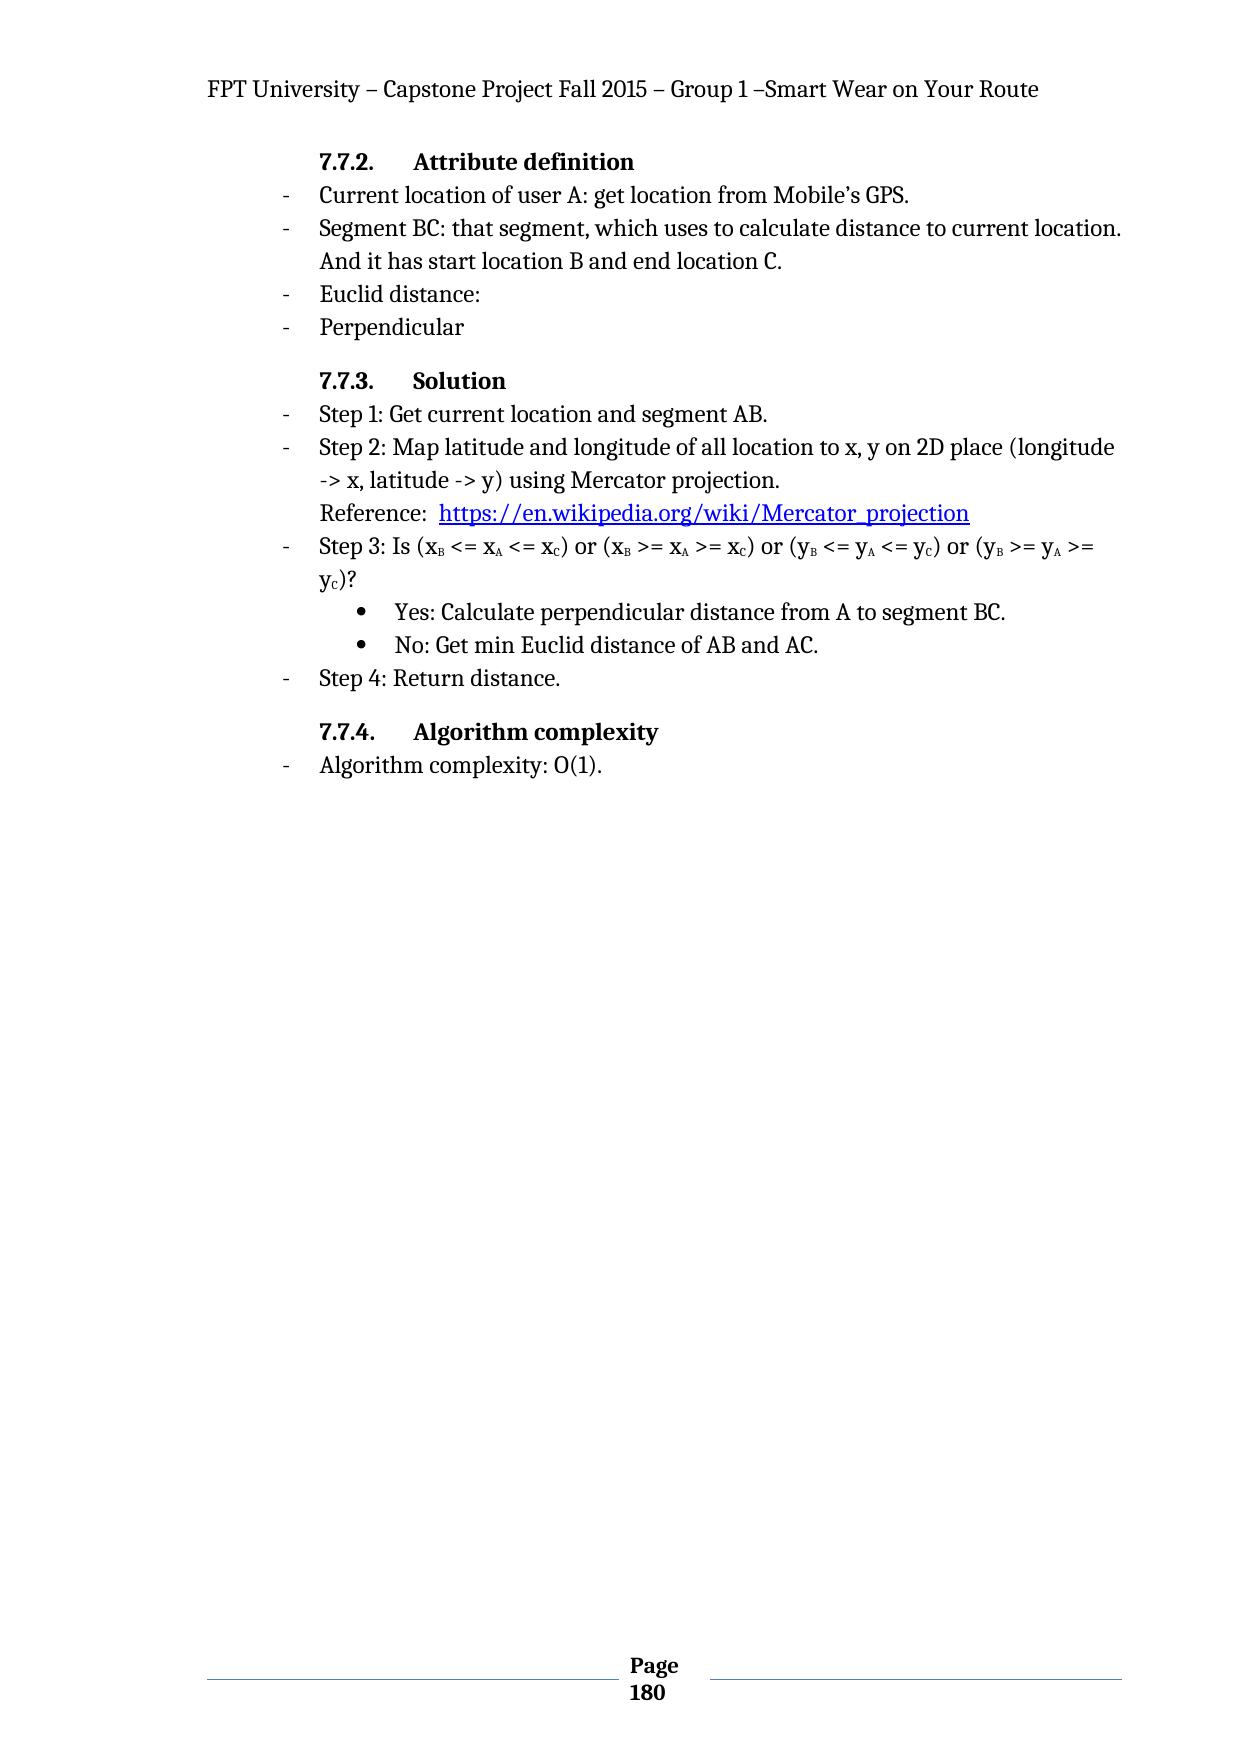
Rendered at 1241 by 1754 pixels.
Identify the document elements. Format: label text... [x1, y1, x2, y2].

list Current location of user A: get location from Mobile’s GPS. [282, 181, 1122, 209]
list Yes: Calculate perpendicular distance from A to segment BC. [357, 598, 1122, 627]
subtitle Algorithm complexity [319, 718, 1122, 746]
list Step 1: Get current location and segment AB. [282, 400, 1122, 428]
list Step 2: Map latitude and longitude of all location to x, y on 2D place (longitude -> x, latitude -> y) using Mercator projection. [282, 433, 1122, 494]
list No: Get min Euclid distance of AB and AC. [357, 631, 1122, 659]
subtitle Solution [319, 367, 1122, 395]
subtitle Attribute definition [319, 148, 1122, 176]
list Step 4: Return distance. [282, 664, 1122, 693]
list Algorithm complexity: O(1). [282, 751, 1122, 779]
list Segment BC: that segment, which uses to calculate distance to current location. And it has start location B and end location C. [282, 214, 1122, 276]
list Perpendicular [282, 313, 1122, 342]
list Reference: https://en.wikipedia.org/wiki/Mercator_projection [319, 499, 1122, 527]
list Euclid distance: [282, 280, 1122, 308]
list Step 3: Is (xB <= xA <= xC) or (xB >= xA >= xC) or (yB <= yA <= yC) or (yB >= yA >= yC)? [282, 532, 1122, 593]
